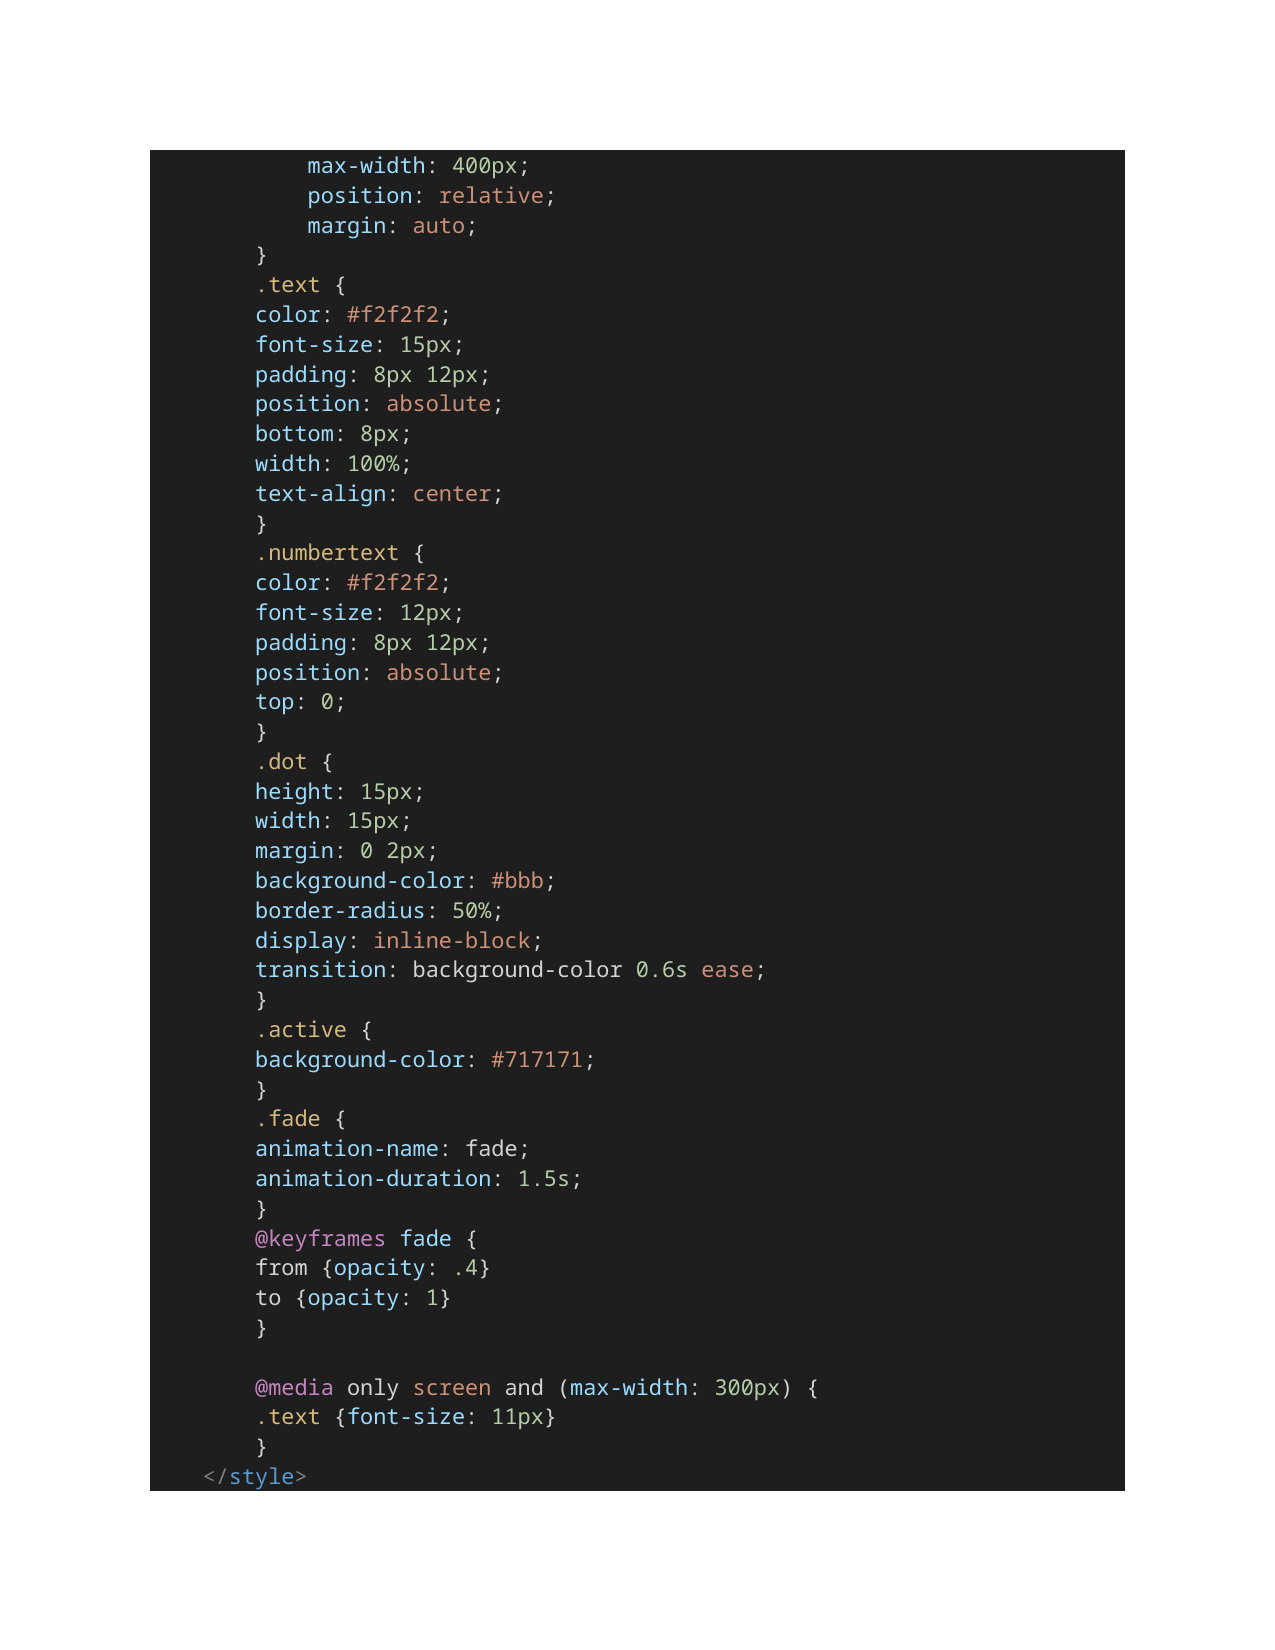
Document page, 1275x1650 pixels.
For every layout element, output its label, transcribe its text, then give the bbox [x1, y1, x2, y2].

text max-width: 400px; [150, 150, 1125, 180]
text </style> [150, 1461, 1125, 1491]
text position: relative; [150, 180, 1125, 209]
text display: inline-block; [150, 924, 1125, 954]
text padding: 8px 12px; [150, 358, 1125, 388]
text bottom: 8px; [150, 418, 1125, 448]
text width: 100%; [150, 448, 1125, 478]
text font-size: 12px; [150, 597, 1125, 627]
text } [150, 507, 1125, 537]
text .active { [150, 1014, 1125, 1044]
text animation-duration: 1.5s; [150, 1163, 1125, 1193]
text .text { [150, 269, 1125, 299]
text @media only screen and (max-width: 300px) { [150, 1371, 1125, 1401]
text } [150, 984, 1125, 1014]
text text-align: center; [150, 478, 1125, 507]
text @keyframes fade { [150, 1222, 1125, 1252]
text position: absolute; [150, 388, 1125, 418]
text .dot { [150, 746, 1125, 776]
text background-color: #bbb; [150, 865, 1125, 895]
text border-radius: 50%; [150, 895, 1125, 924]
text transition: background-color 0.6s ease; [150, 954, 1125, 984]
text position: absolute; [150, 656, 1125, 686]
text .text {font-size: 11px} [150, 1401, 1125, 1431]
text padding: 8px 12px; [150, 627, 1125, 656]
text top: 0; [150, 686, 1125, 716]
text .fade { [150, 1103, 1125, 1133]
text from {opacity: .4} [150, 1252, 1125, 1282]
text background-color: #717171; [150, 1044, 1125, 1073]
text margin: auto; [150, 209, 1125, 239]
text color: #f2f2f2; [150, 567, 1125, 597]
text } [150, 1431, 1125, 1461]
text color: #f2f2f2; [150, 299, 1125, 329]
text .numbertext { [150, 537, 1125, 567]
text to {opacity: 1} [150, 1282, 1125, 1312]
text width: 15px; [150, 805, 1125, 835]
text } [150, 239, 1125, 269]
text animation-name: fade; [150, 1133, 1125, 1163]
text font-size: 15px; [150, 329, 1125, 358]
text } [150, 1193, 1125, 1222]
text margin: 0 2px; [150, 835, 1125, 865]
text height: 15px; [150, 776, 1125, 805]
text } [150, 1312, 1125, 1342]
text } [150, 1073, 1125, 1103]
text } [150, 716, 1125, 746]
